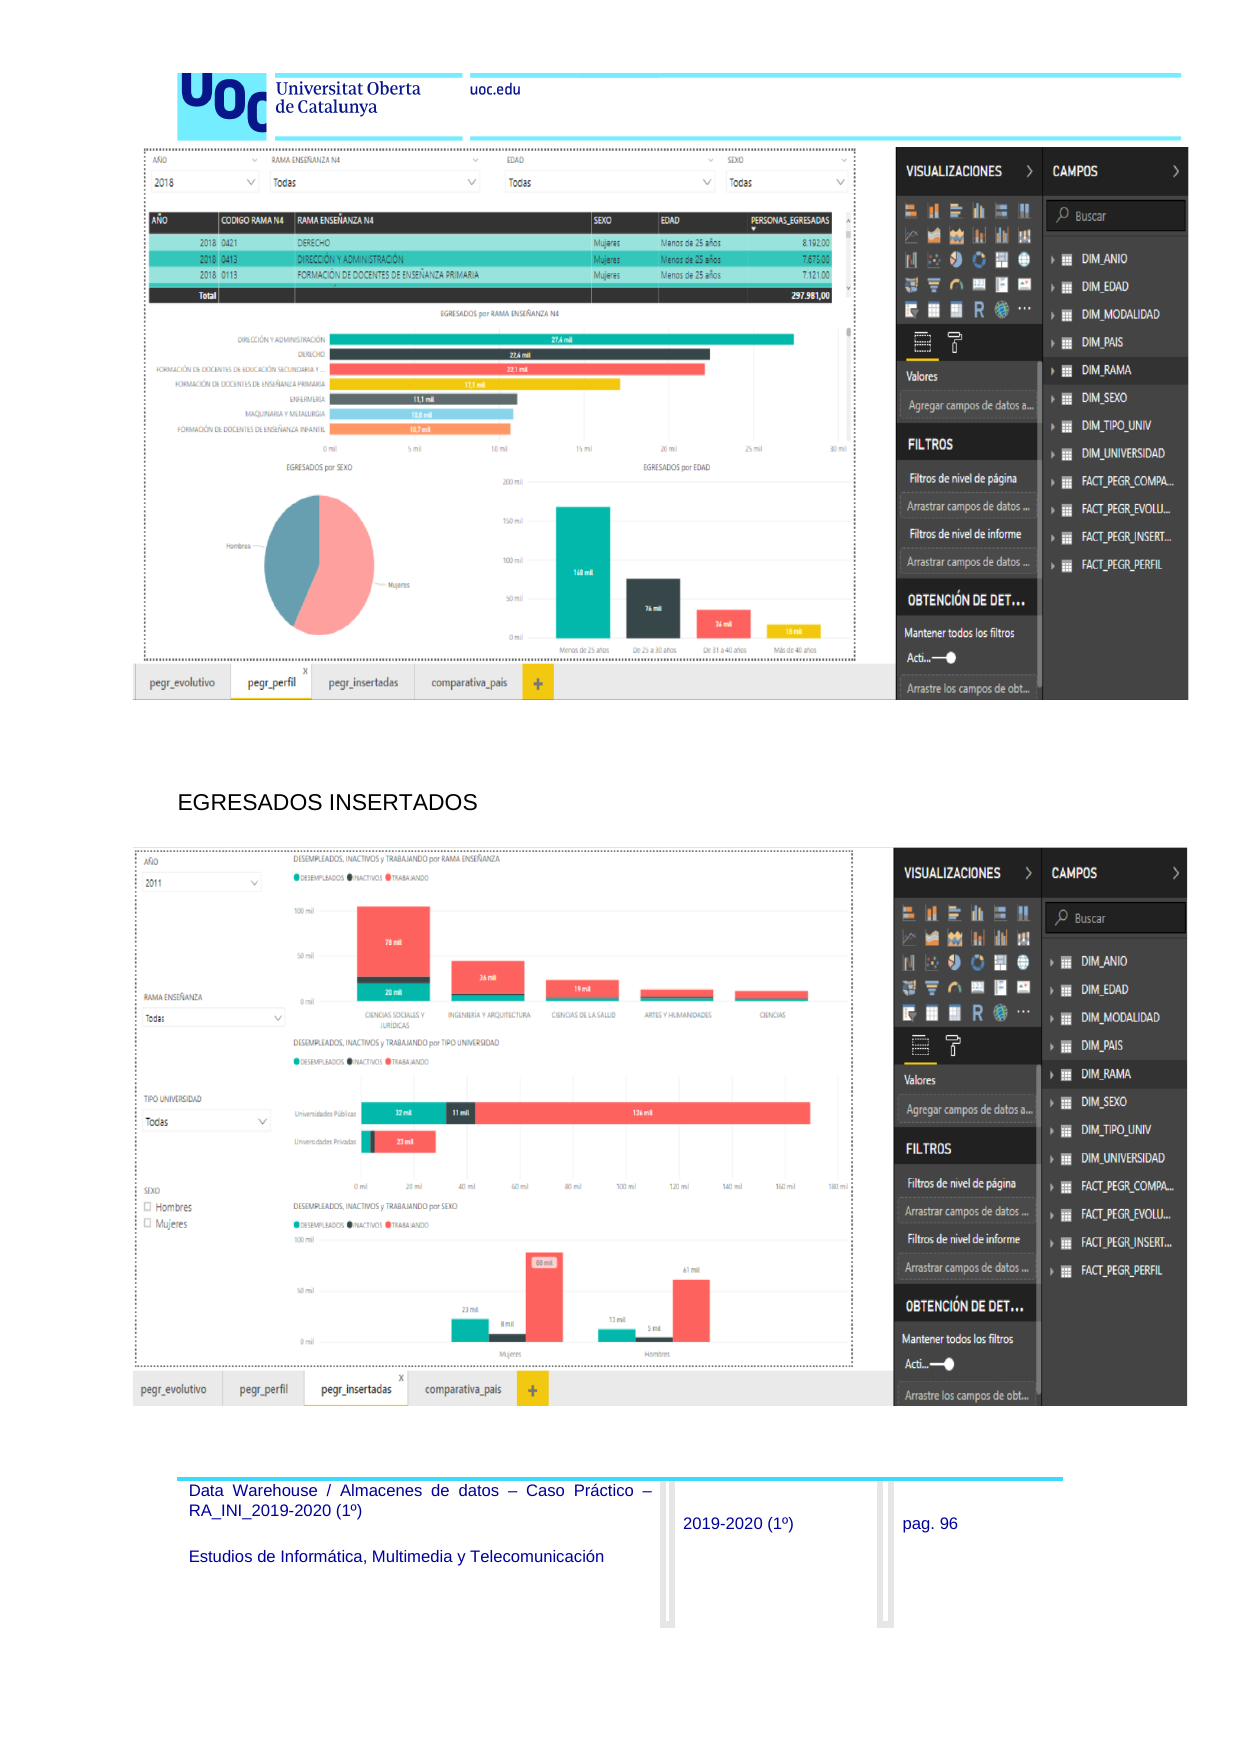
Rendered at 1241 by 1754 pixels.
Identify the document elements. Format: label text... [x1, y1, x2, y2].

picture [177, 73, 1182, 144]
picture [132, 847, 1188, 1406]
picture [132, 147, 1189, 700]
text EGRESADOS INSERTADOS [177, 789, 1063, 816]
